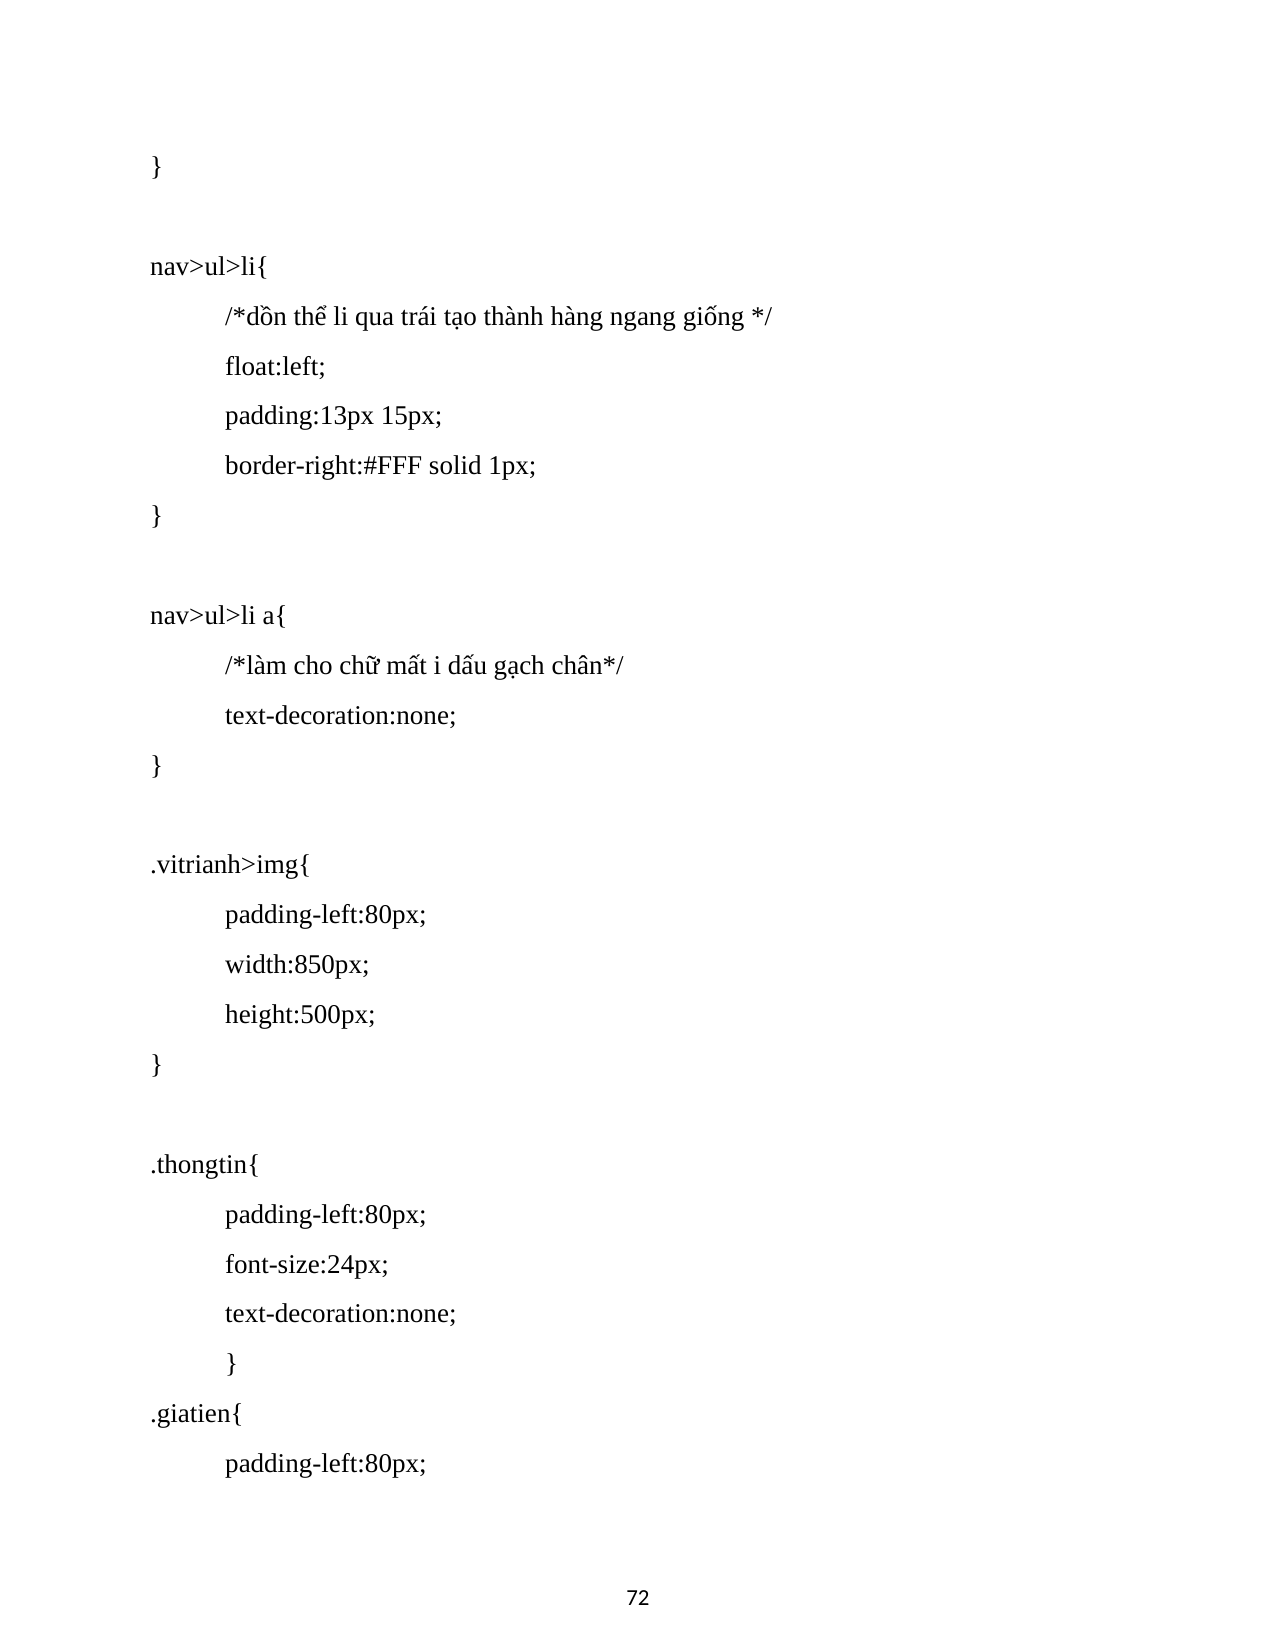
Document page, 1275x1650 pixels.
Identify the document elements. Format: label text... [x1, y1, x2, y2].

text .thongtin{ [150, 1148, 1125, 1179]
text /*làm cho chữ mất i dấu gạch chân*/ [150, 649, 1125, 680]
text padding:13px 15px; [150, 399, 1125, 431]
text /*dồn thể li qua trái tạo thành hàng ngang giống */ [150, 300, 1125, 331]
text padding-left:80px; [150, 1447, 1125, 1478]
text } [150, 1347, 1125, 1379]
text } [150, 749, 1125, 780]
text border-right:#FFF solid 1px; [150, 449, 1125, 481]
text padding-left:80px; [150, 1198, 1125, 1229]
text float:left; [150, 349, 1125, 381]
text font-size:24px; [150, 1248, 1125, 1279]
text } [150, 499, 1125, 530]
text text-decoration:none; [150, 699, 1125, 730]
text padding-left:80px; [150, 898, 1125, 929]
text text-decoration:none; [150, 1298, 1125, 1329]
text height:500px; [150, 998, 1125, 1029]
text } [150, 150, 1125, 181]
text nav>ul>li{ [150, 250, 1125, 281]
text width:850px; [150, 948, 1125, 979]
text } [150, 1048, 1125, 1079]
text .giatien{ [150, 1397, 1125, 1428]
text .vitrianh>img{ [150, 848, 1125, 880]
text nav>ul>li a{ [150, 599, 1125, 630]
